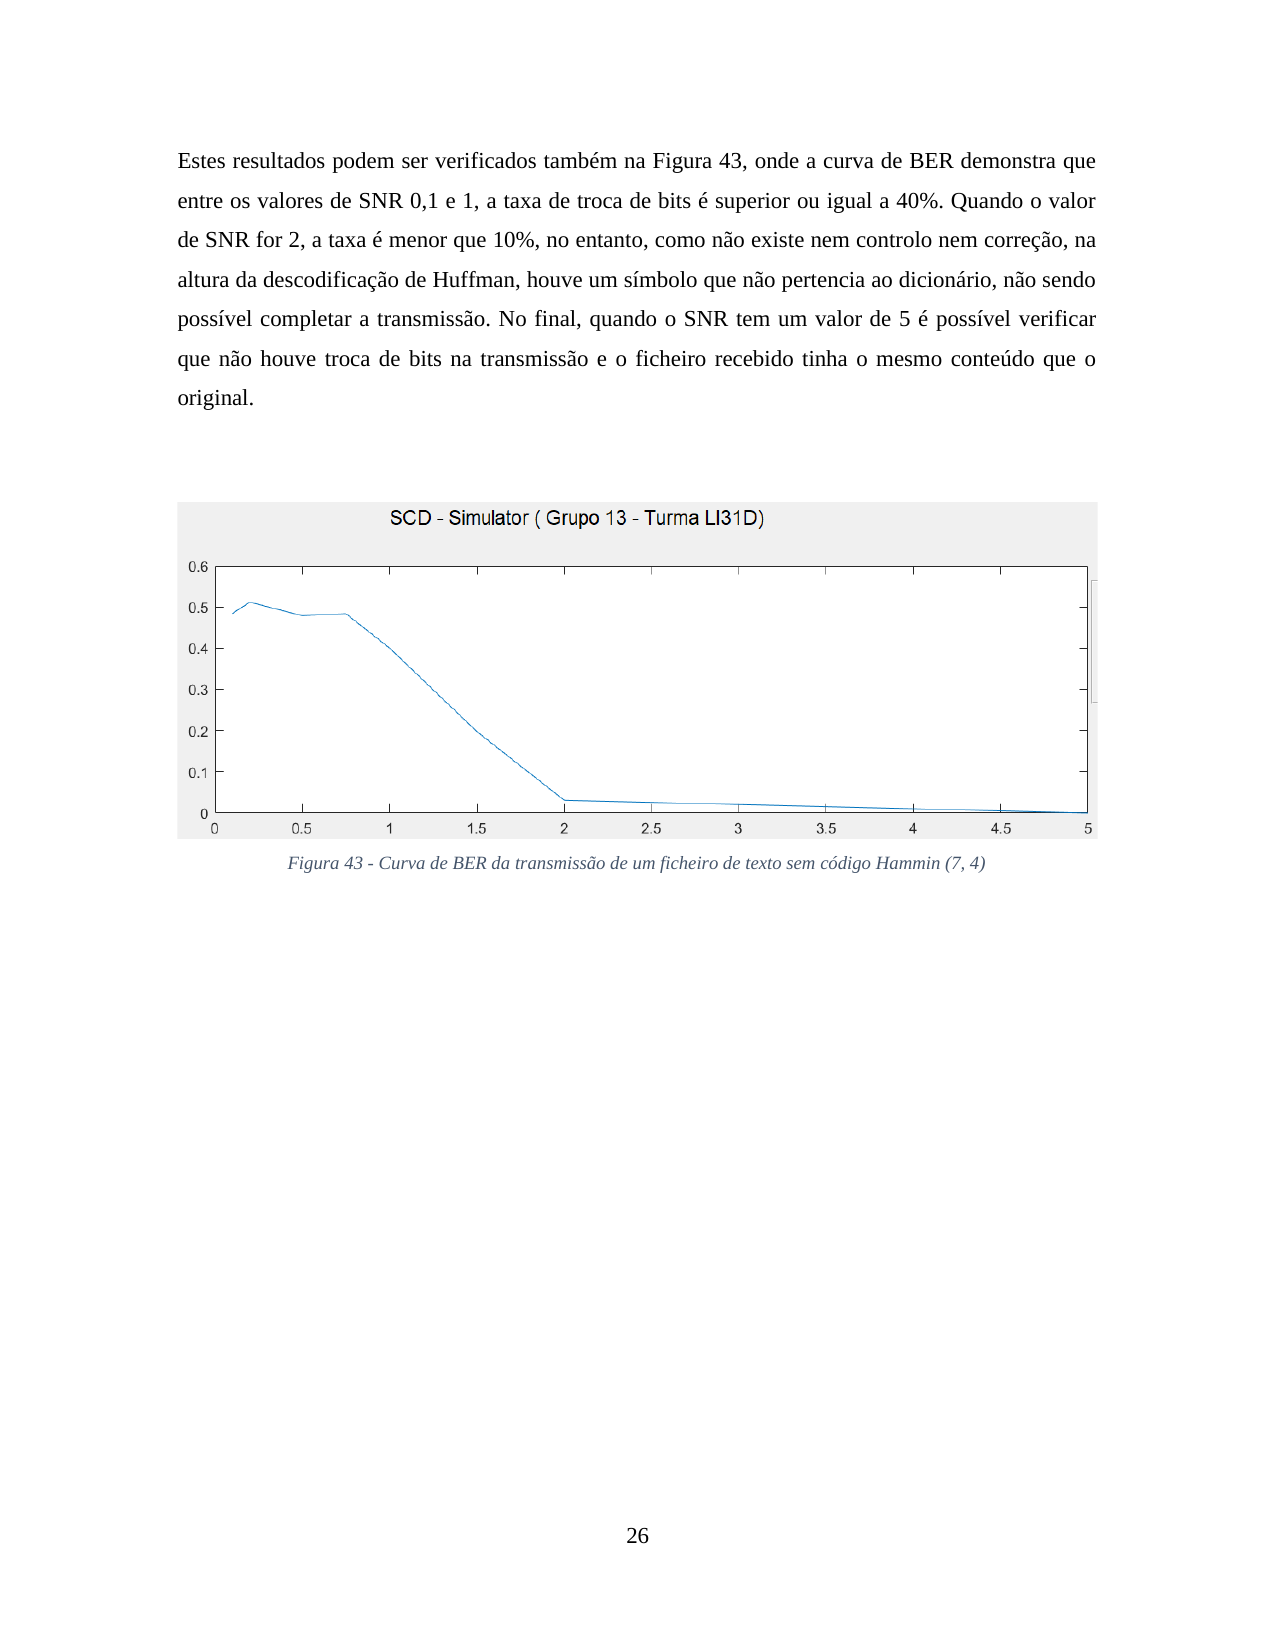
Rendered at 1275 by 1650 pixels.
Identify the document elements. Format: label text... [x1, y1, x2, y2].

picture [177, 502, 1098, 839]
list Estes resultados podem ser verificados também na Figura 43, onde a curva de BER demonstra que entre os valores de SNR 0,1 e 1, a taxa de troca de bits é superior ou igual a 40%. Quando o valor de SNR for 2, a taxa é menor que 10%, no entanto, como não existe nem controlo nem correção, na altura da descodificação de Huffman, houve um símbolo que não pertencia ao dicionário, não sendo possível completar a transmissão. No final, quando o SNR tem um valor de 5 é possível verificar que não houve troca de bits na transmissão e o ficheiro recebido tinha o mesmo conteúdo que o original. [177, 148, 1098, 411]
